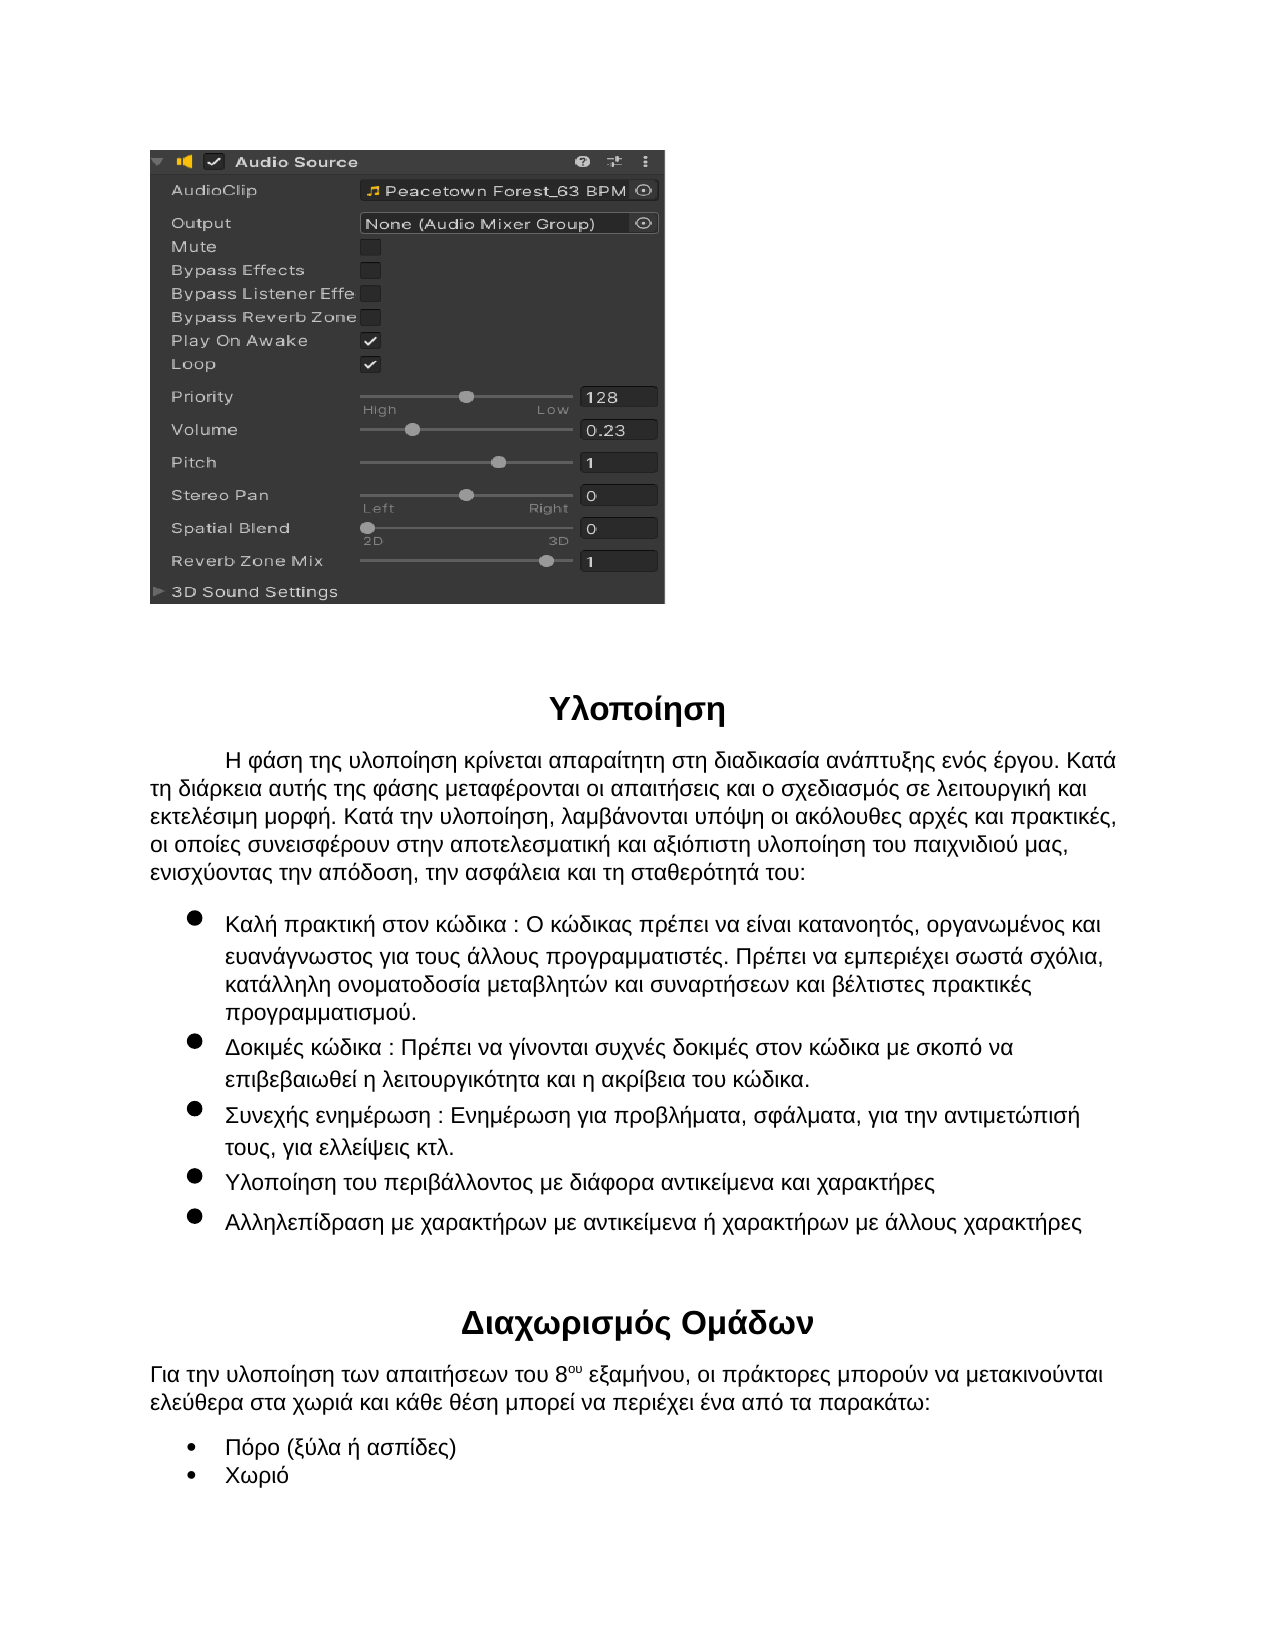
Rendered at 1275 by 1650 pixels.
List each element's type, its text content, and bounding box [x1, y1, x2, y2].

list Χωριό [187, 1462, 1125, 1488]
list Συνεχής ενημέρωση : Ενημέρωση για προβλήματα, σφάλματα, για την αντιμετώπισή τους, για ελλείψεις κτλ. [187, 1094, 1125, 1160]
text Διαχωρισμός Ομάδων [150, 1303, 1125, 1342]
list Αλληλεπίδραση με χαρακτήρων με αντικείμενα ή χαρακτήρων με άλλους χαρακτήρες [187, 1202, 1125, 1240]
list Δοκιμές κώδικα : Πρέπει να γίνονται συχνές δοκιμές στον κώδικα με σκοπό να επιβεβαιωθεί η λειτουργικότητα και η ακρίβεια του κώδικα. [187, 1027, 1125, 1093]
text Η φάση της υλοποίηση κρίνεται απαραίτητη στη διαδικασία ανάπτυξης ενός έργου. Κατά τη διάρκεια αυτής της φάσης μεταφέρονται οι απαιτήσεις και ο σχεδιασμός σε λειτουργική και εκτελέσιμη μορφή. Κατά την υλοποίηση, λαμβάνονται υπόψη οι ακόλουθες αρχές και πρακτικές, οι οποίες συνεισφέρουν στην αποτελεσματική και αξιόπιστη υλοποίηση του παιχνιδιού μας, ενισχύοντας την απόδοση, την ασφάλεια και τη σταθερότητά του: [150, 747, 1125, 886]
list Υλοποίηση του περιβάλλοντος με διάφορα αντικείμενα και χαρακτήρες [187, 1162, 1125, 1200]
text Για την υλοποίηση των απαιτήσεων του 8ου εξαμήνου, οι πράκτορες μπορούν να μετακινούνται ελεύθερα στα χωριά και κάθε θέση μπορεί να περιέχει ένα από τα παρακάτω: [150, 1361, 1125, 1416]
list Καλή πρακτική στον κώδικα : Ο κώδικας πρέπει να είναι κατανοητός, οργανωμένος και ευανάγνωστος για τους άλλους προγραμματιστές. Πρέπει να εμπεριέχει σωστά σχόλια, κατάλληλη ονοματοδοσία μεταβλητών και συναρτήσεων και βέλτιστες πρακτικές προγραμματισμού. [187, 904, 1125, 1025]
text Υλοποίηση [150, 689, 1125, 728]
picture [150, 150, 665, 604]
list Πόρο (ξύλα ή ασπίδες) [187, 1434, 1125, 1460]
